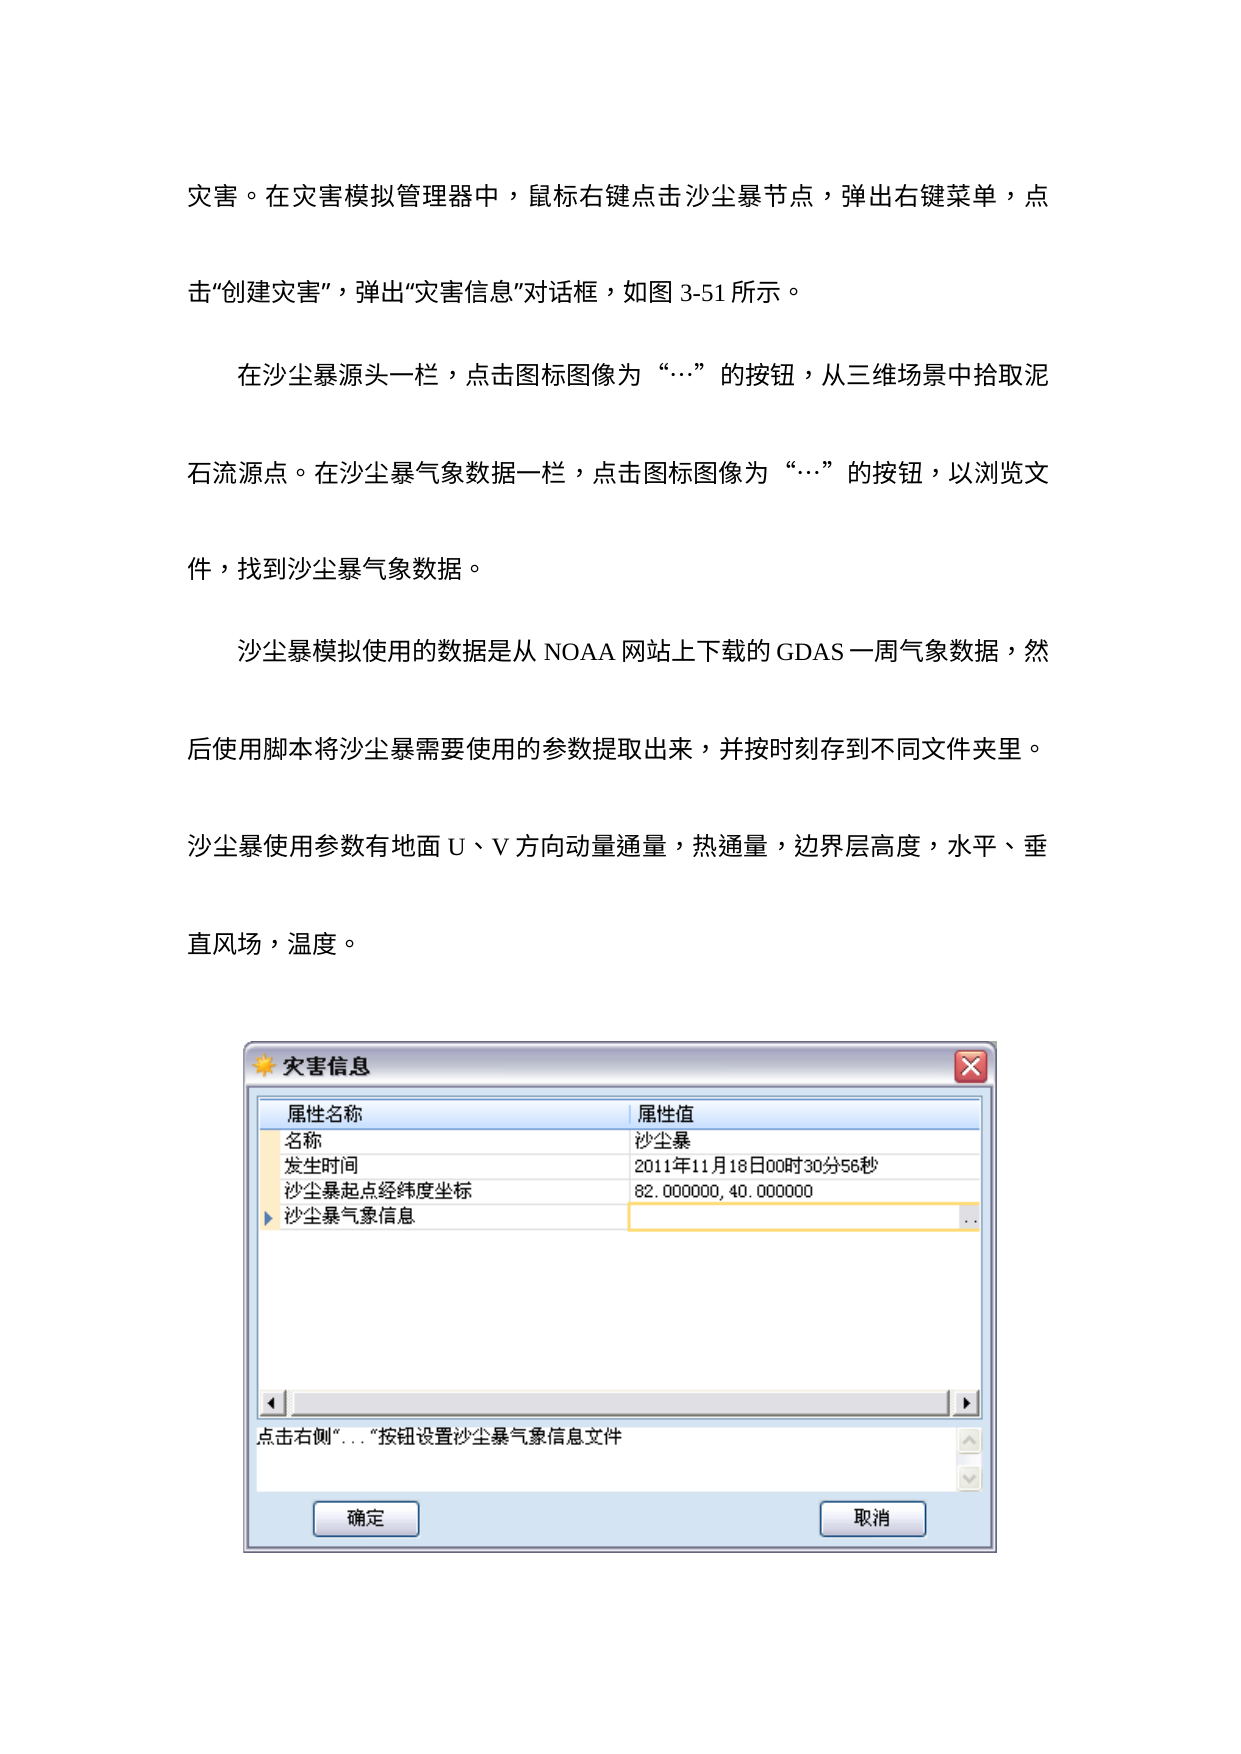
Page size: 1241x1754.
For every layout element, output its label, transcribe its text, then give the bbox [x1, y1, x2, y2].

text 沙尘暴模拟使用的数据是从NOAA网站上下载的GDAS一周气象数据，然后使用脚本将沙尘暴需要使用的参数提取出来，并按时刻存到不同文件夹里。沙尘暴使用参数有地面U、V方向动量通量，热通量，边界层高度，水平、垂直风场，温度。 [187, 618, 1050, 976]
picture [243, 1041, 997, 1553]
text 在沙尘暴源头一栏，点击图标图像为“…”的按钮，从三维场景中拾取泥石流源点。在沙尘暴气象数据一栏，点击图标图像为“…”的按钮，以浏览文件，找到沙尘暴气象数据。 [187, 341, 1050, 601]
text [187, 162, 1050, 324]
